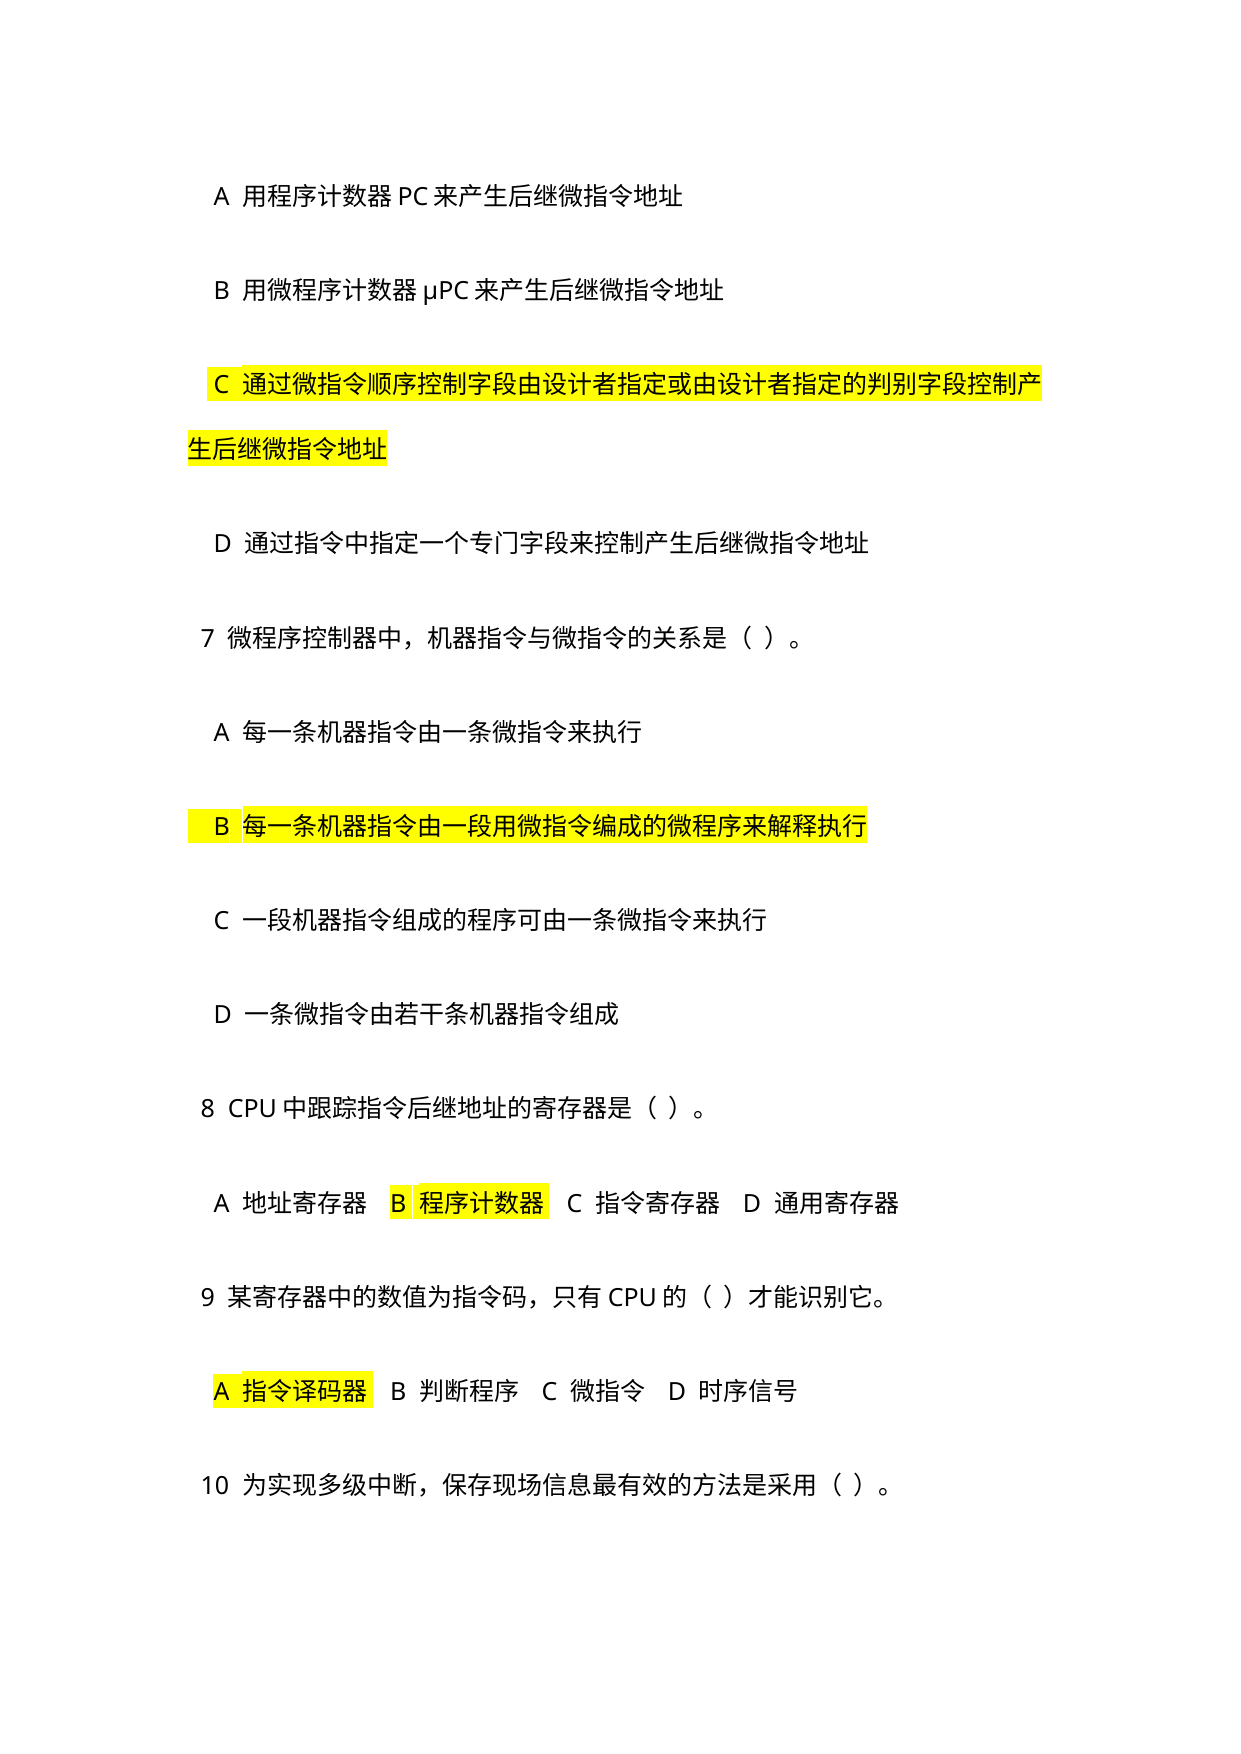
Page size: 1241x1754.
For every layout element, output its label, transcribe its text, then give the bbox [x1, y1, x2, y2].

text 8 CPU中跟踪指令后继地址的寄存器是（ ）。 [187, 1074, 1053, 1139]
text A 地址寄存器 B 程序计数器 C 指令寄存器 D 通用寄存器 [187, 1169, 1053, 1234]
text D 通过指令中指定一个专门字段来控制产生后继微指令地址 [187, 509, 1053, 574]
text 7 微程序控制器中，机器指令与微指令的关系是（ ）。 [187, 604, 1053, 669]
text C 一段机器指令组成的程序可由一条微指令来执行 [187, 886, 1053, 951]
text D 一条微指令由若干条机器指令组成 [187, 980, 1053, 1045]
text C 通过微指令顺序控制字段由设计者指定或由设计者指定的判别字段控制产生后继微指令地址 [187, 350, 1053, 480]
text 9 某寄存器中的数值为指令码，只有CPU的（ ）才能识别它。 [187, 1263, 1053, 1328]
text A 指令译码器 B 判断程序 C 微指令 D 时序信号 [187, 1357, 1053, 1422]
text A 每一条机器指令由一条微指令来执行 [187, 698, 1053, 763]
text B 用微程序计数器µPC来产生后继微指令地址 [187, 256, 1053, 321]
text 10 为实现多级中断，保存现场信息最有效的方法是采用（ ）。 [187, 1451, 1053, 1516]
text B 每一条机器指令由一段用微指令编成的微程序来解释执行 [187, 792, 1053, 857]
text A 用程序计数器PC来产生后继微指令地址 [187, 162, 1053, 227]
